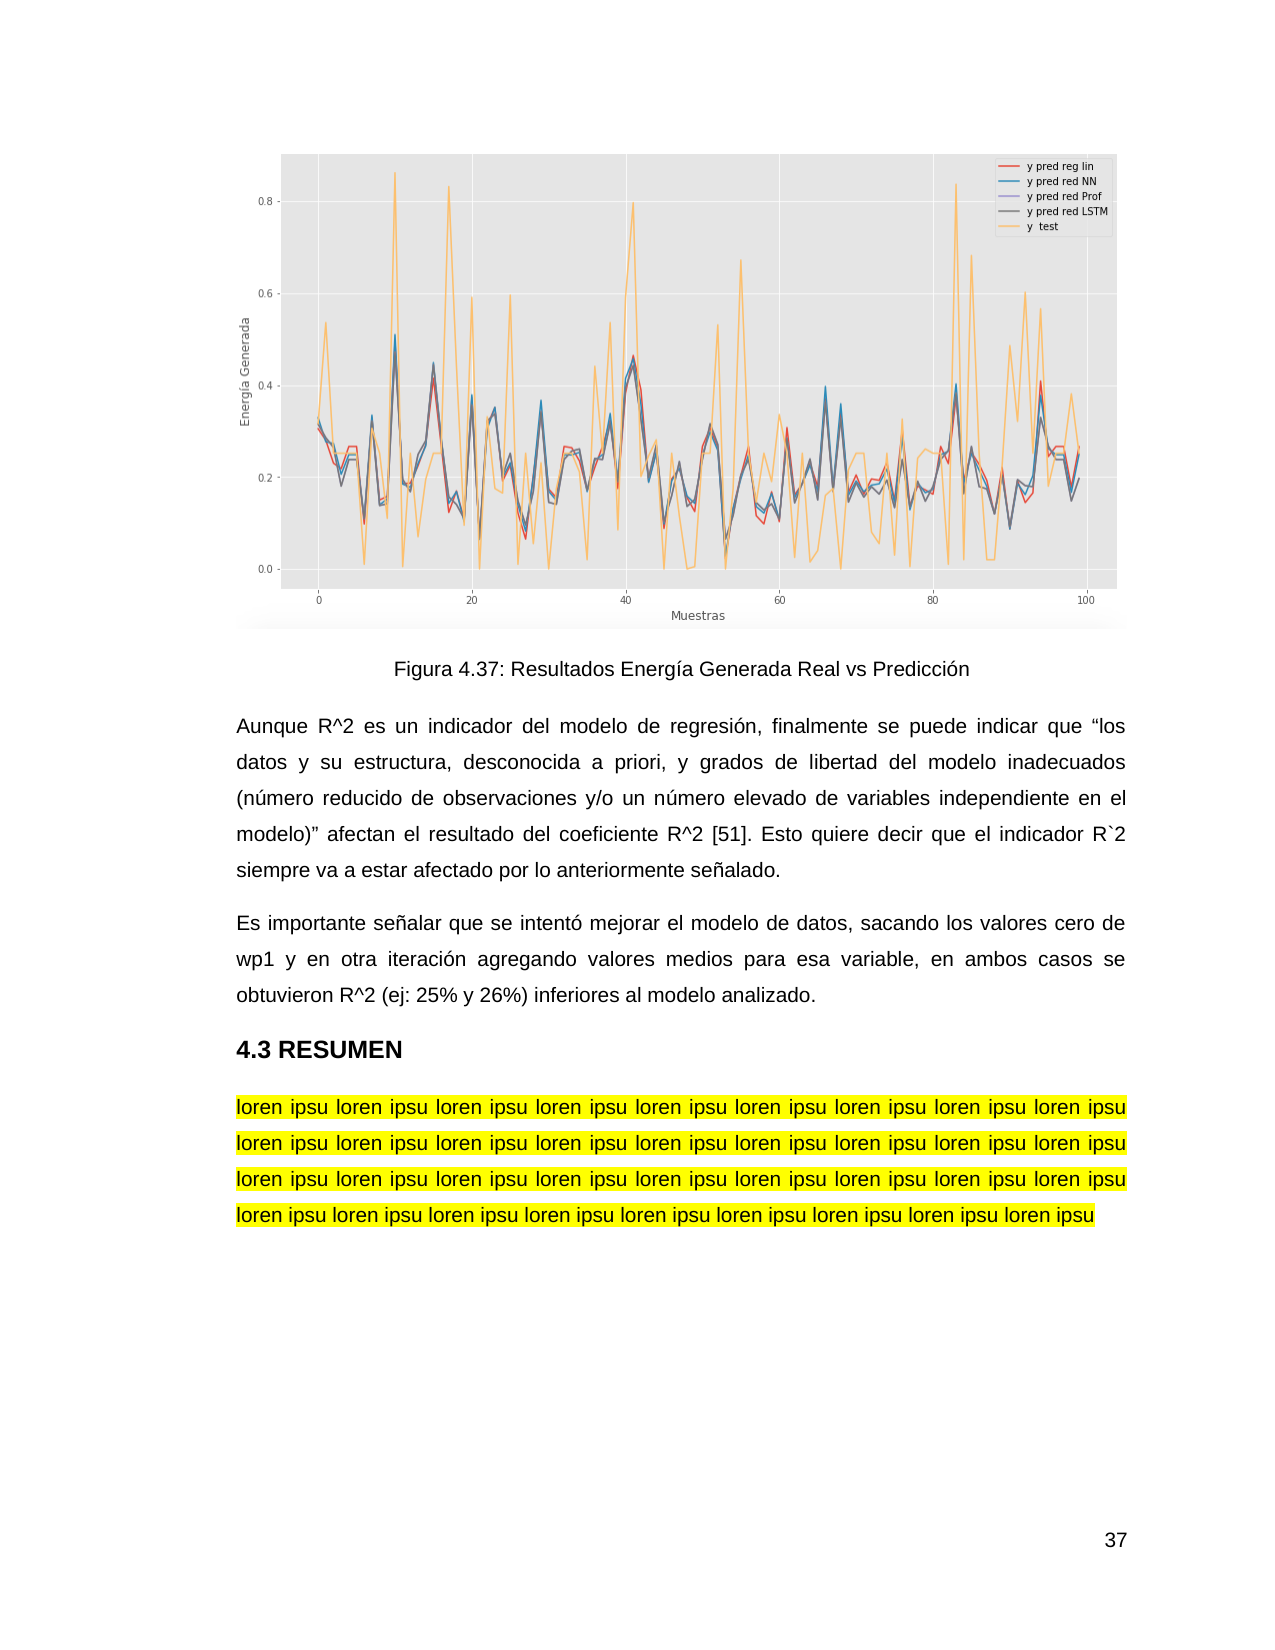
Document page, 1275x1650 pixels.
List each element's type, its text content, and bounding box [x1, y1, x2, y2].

subtitle 4.3 RESUMEN [236, 1035, 1127, 1064]
text Es importante señalar que se intentó mejorar el modelo de datos, sacando los valores cero de wp1 y en otra iteración agregando valores medios para esa variable, en ambos casos se obtuvieron R^2 (ej: 25% y 26%) inferiores al modelo analizado. [236, 911, 1127, 1006]
text loren ipsu loren ipsu loren ipsu loren ipsu loren ipsu loren ipsu loren ipsu loren ipsu loren ipsu loren ipsu loren ipsu loren ipsu loren ipsu loren ipsu loren ipsu loren ipsu loren ipsu loren ipsu loren ipsu loren ipsu loren ipsu loren ipsu loren ipsu loren ipsu loren ipsu loren ipsu loren ipsu loren ipsu loren ipsu loren ipsu loren ipsu loren ipsu loren ipsu loren ipsu loren ipsu loren ipsu [236, 1191, 1127, 1227]
picture [236, 147, 1128, 629]
text Aunque R^2 es un indicador del modelo de regresión, finalmente se puede indicar que “los datos y su estructura, desconocida a priori, y grados de libertad del modelo inadecuados (número reducido de observaciones y/o un número elevado de variables independiente en el modelo)” afectan el resultado del coeficiente R^2 [51]. Esto quiere decir que el indicador R`2 siempre va a estar afectado por lo anteriormente señalado. [236, 714, 1127, 882]
